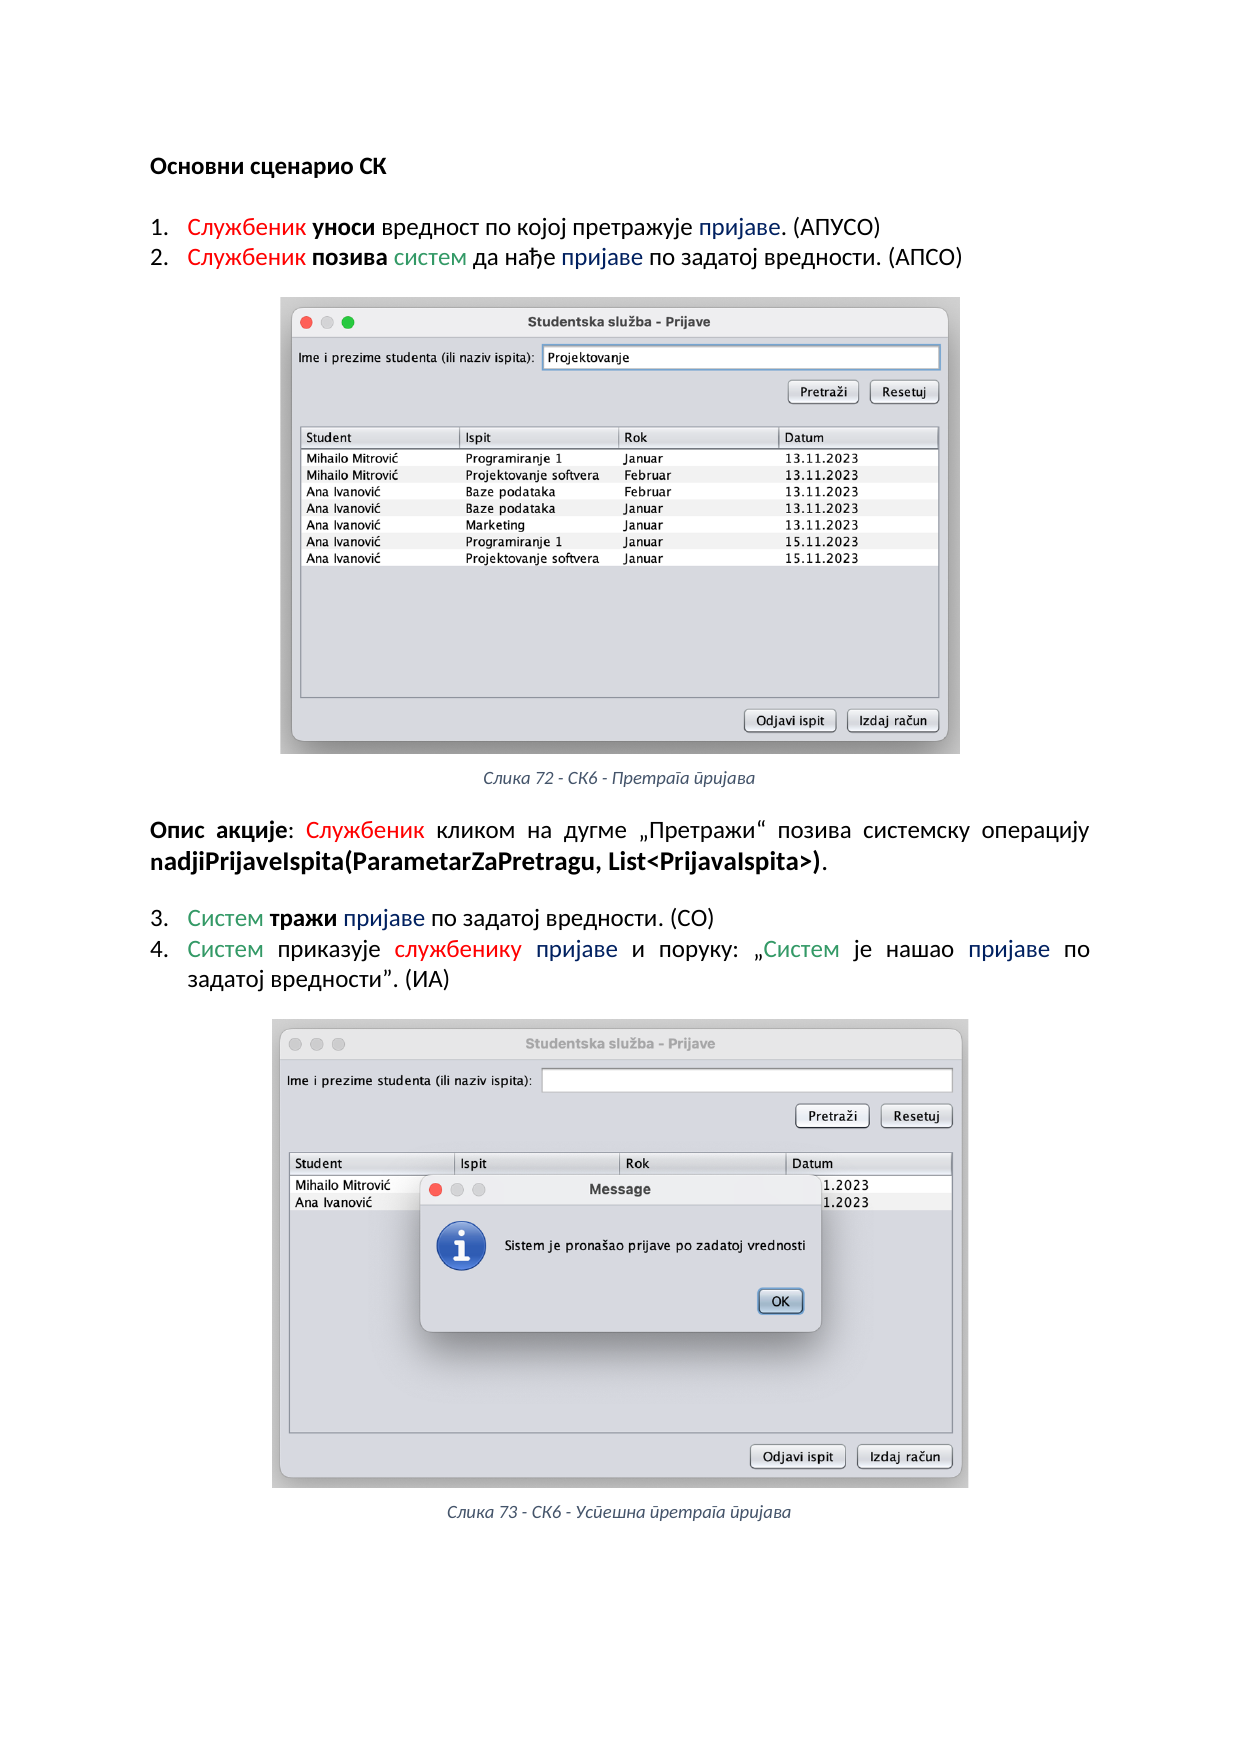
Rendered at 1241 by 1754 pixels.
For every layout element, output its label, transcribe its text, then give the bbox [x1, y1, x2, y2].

picture [272, 1019, 969, 1488]
subtitle Слика 73 - СК6 - Успешна претрага пријава [150, 1501, 1090, 1523]
list Систем тражи пријаве по задатој вредности. (СО) [150, 903, 1090, 933]
picture [280, 297, 960, 754]
subtitle Слика 72 - СК6 - Претрага пријава [150, 766, 1090, 789]
list Службеник уноси вредност по којој претражује пријаве. (АПУСО) [150, 211, 1090, 242]
list Систем приказује службенику пријаве и поруку: „Систем је нашао пријаве по задатој вредности”. (ИА) [150, 933, 1090, 994]
list Службеник позива систем да нађе пријаве по задатој вредности. (АПСО) [150, 242, 1090, 272]
text Основни сценарио СК [150, 150, 1090, 181]
text Опис акције: Службеник кликом на дугме „Претражи“ позива системску операцију nadjiPrijaveIspita(ParametarZaPretragu, List<PrijavaIspita>). [150, 814, 1090, 878]
